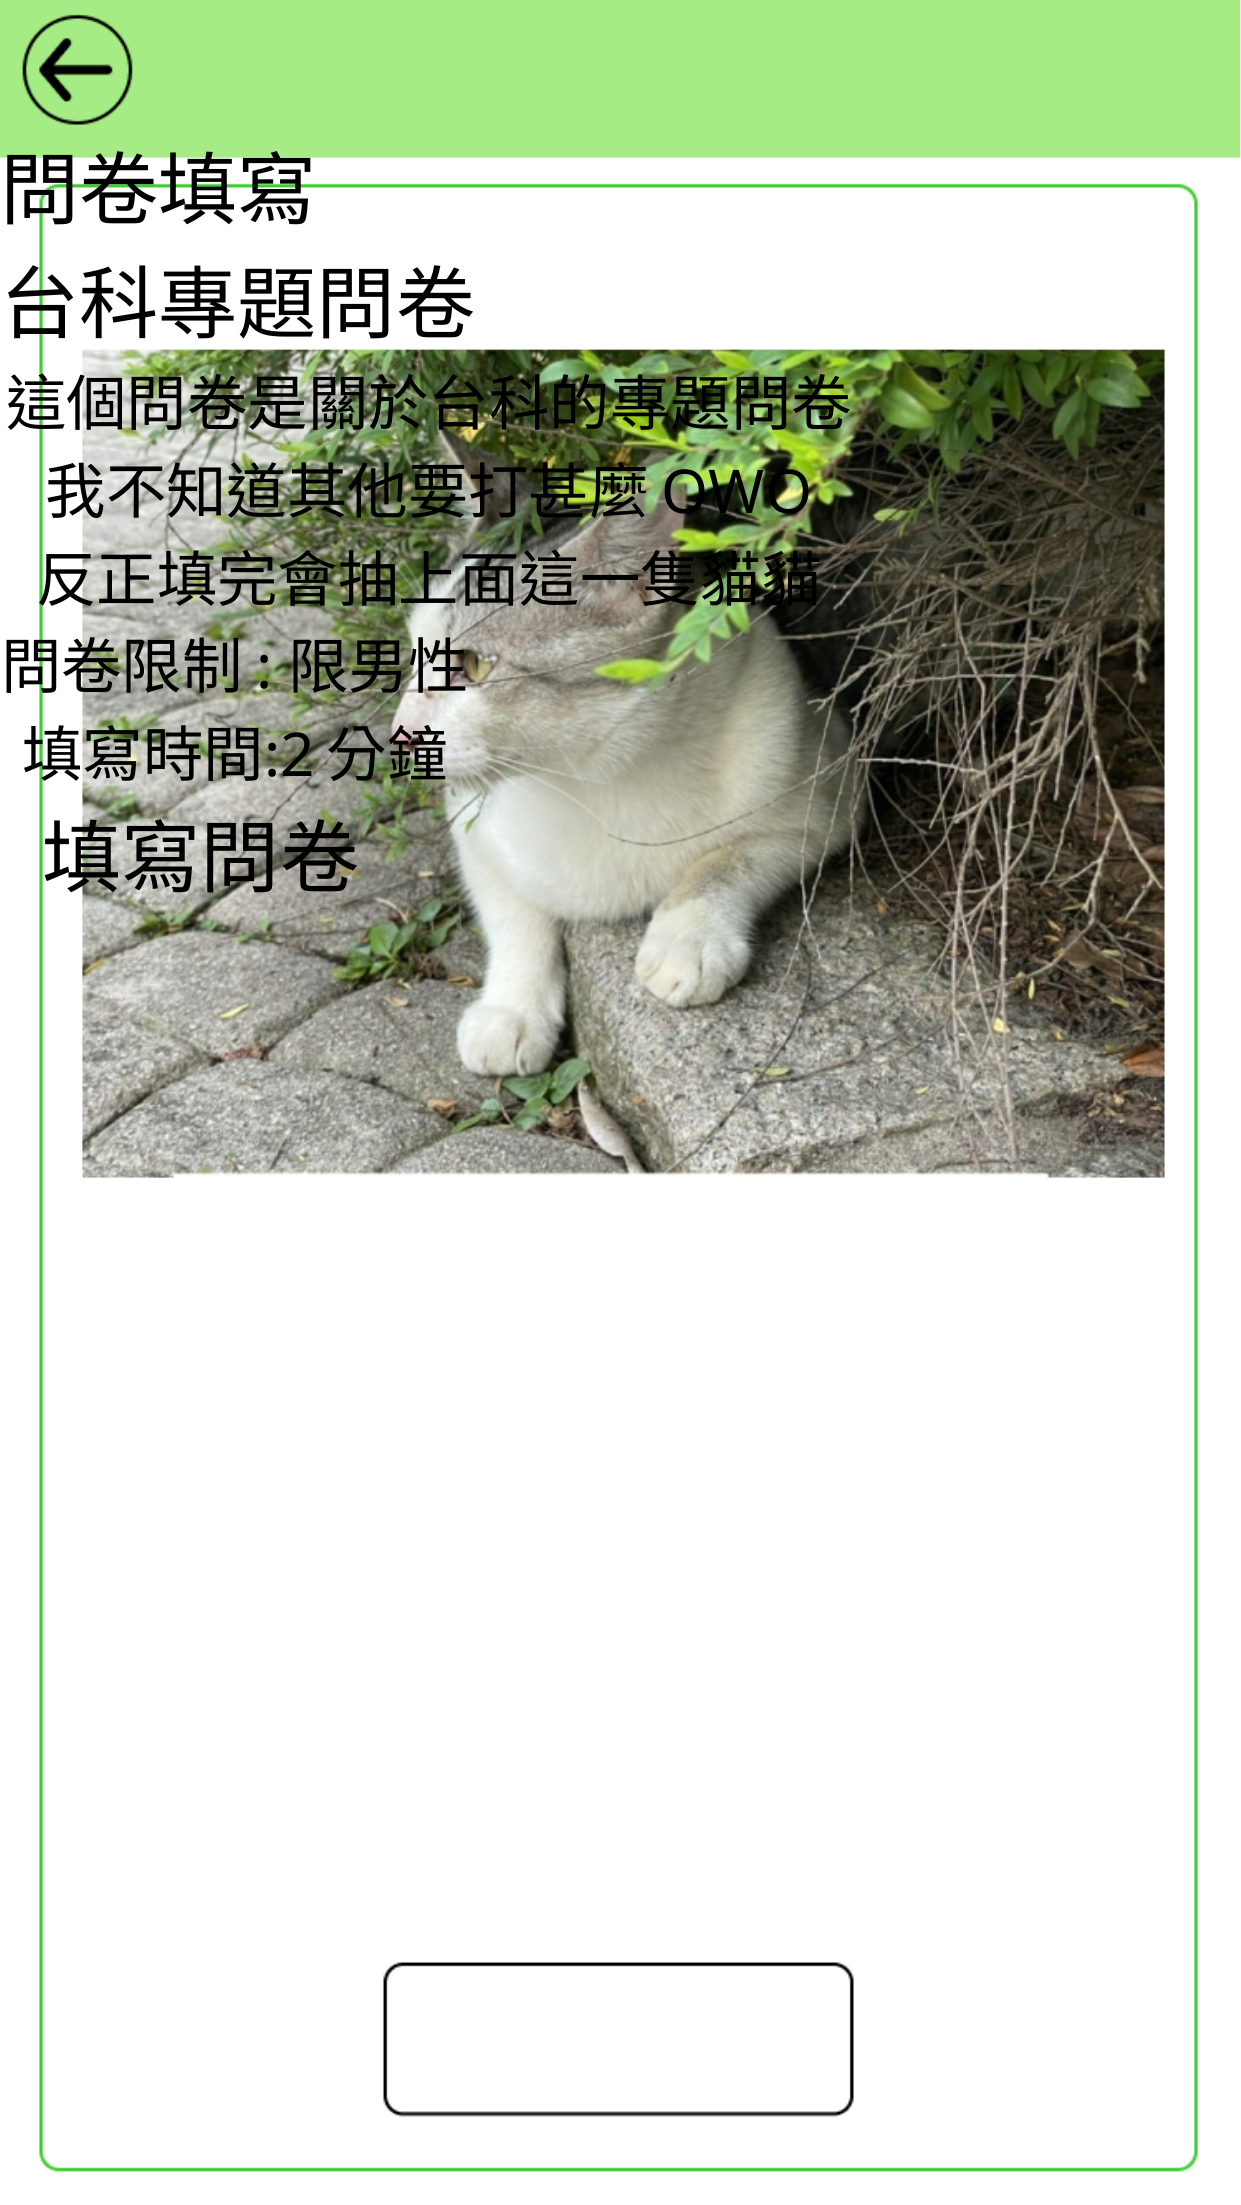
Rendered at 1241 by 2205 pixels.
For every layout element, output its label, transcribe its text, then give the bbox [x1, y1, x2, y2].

table_header 填寫問卷 [0, 794, 401, 909]
table_header 問卷填寫 [0, 126, 611, 241]
table_header 這個問卷是關於台科的專題問卷 我不知道其他要打甚麼OWO 反正填完會抽上面這一隻貓貓 [0, 356, 857, 618]
picture [0, 0, 1241, 2205]
table_header 台科專題問卷 [0, 241, 611, 356]
table_header 問卷限制 : 限男性 填寫時間:2分鐘 [0, 619, 470, 794]
